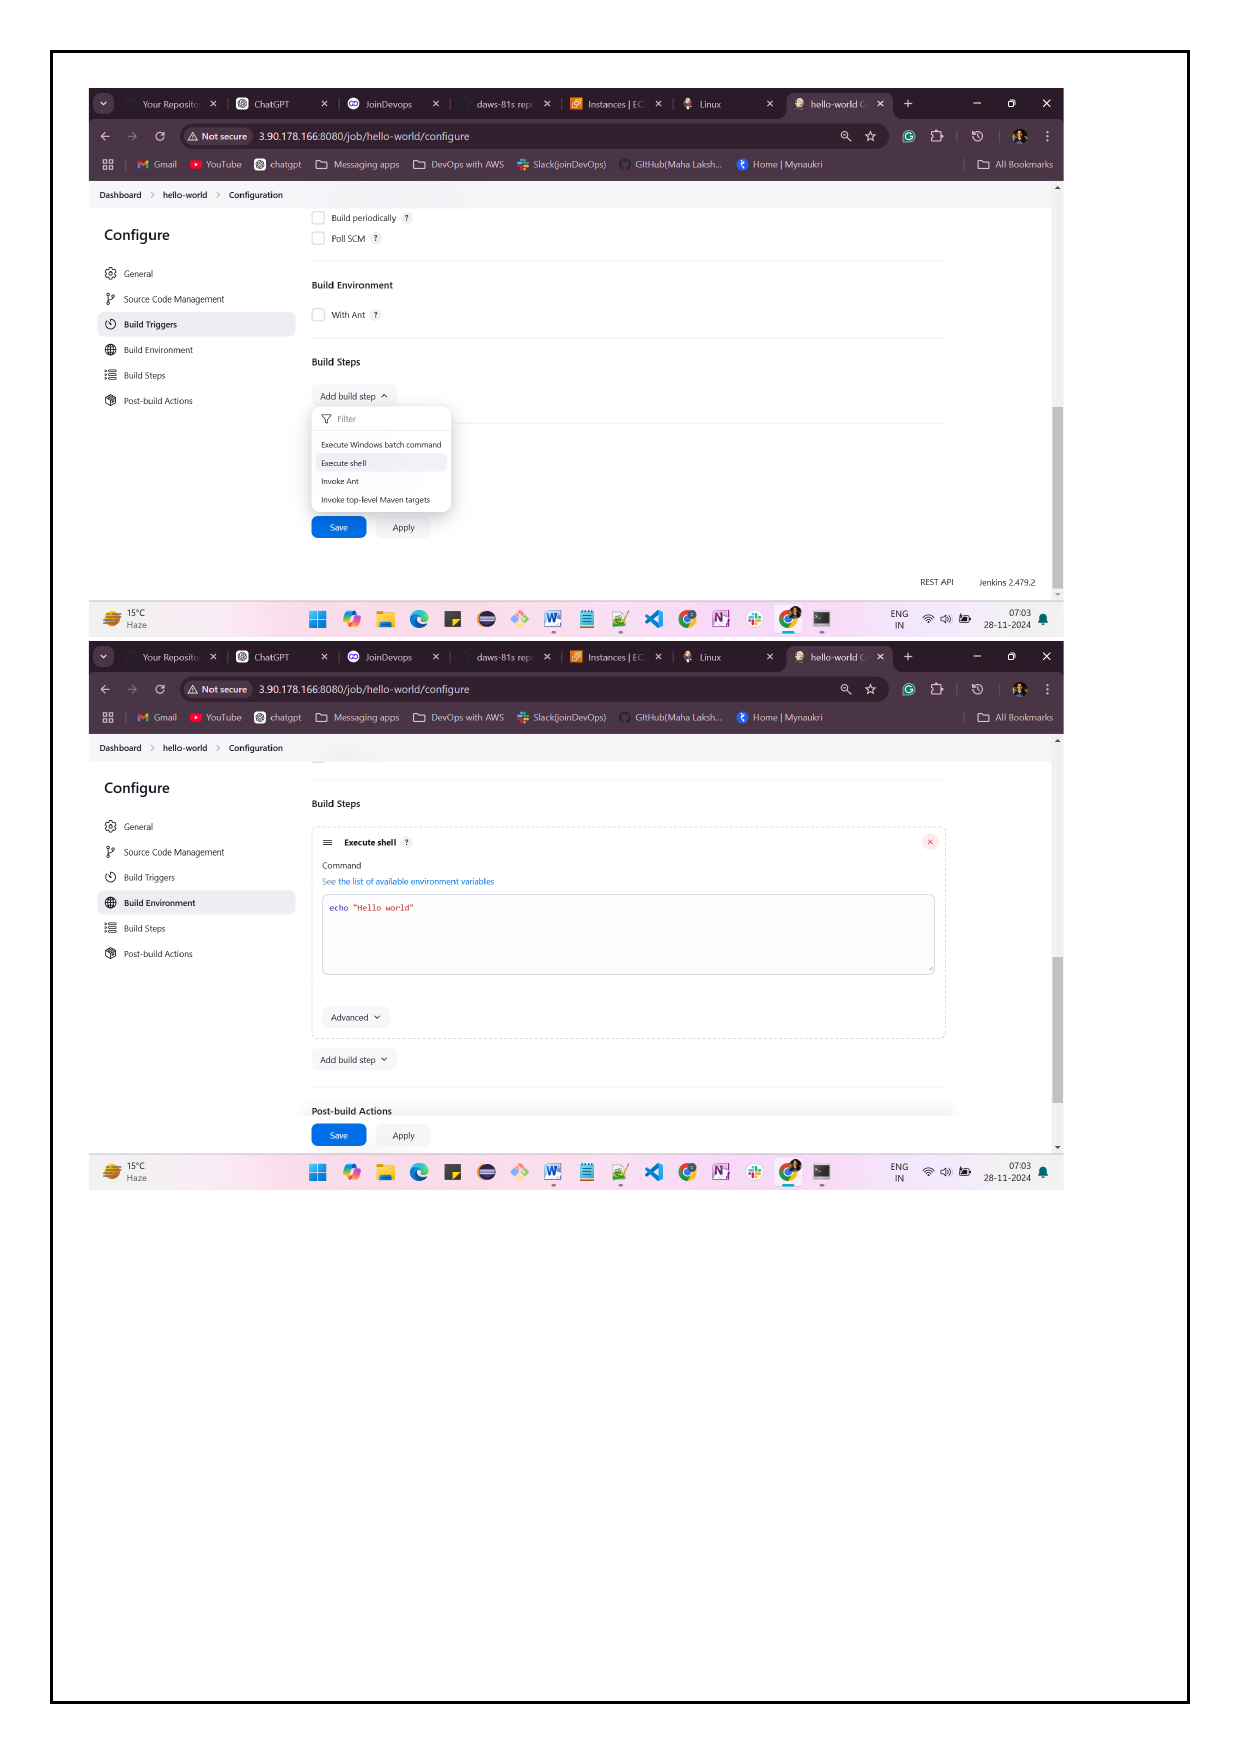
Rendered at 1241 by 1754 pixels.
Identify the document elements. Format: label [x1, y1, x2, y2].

picture [88, 641, 1064, 1190]
picture [88, 88, 1064, 637]
